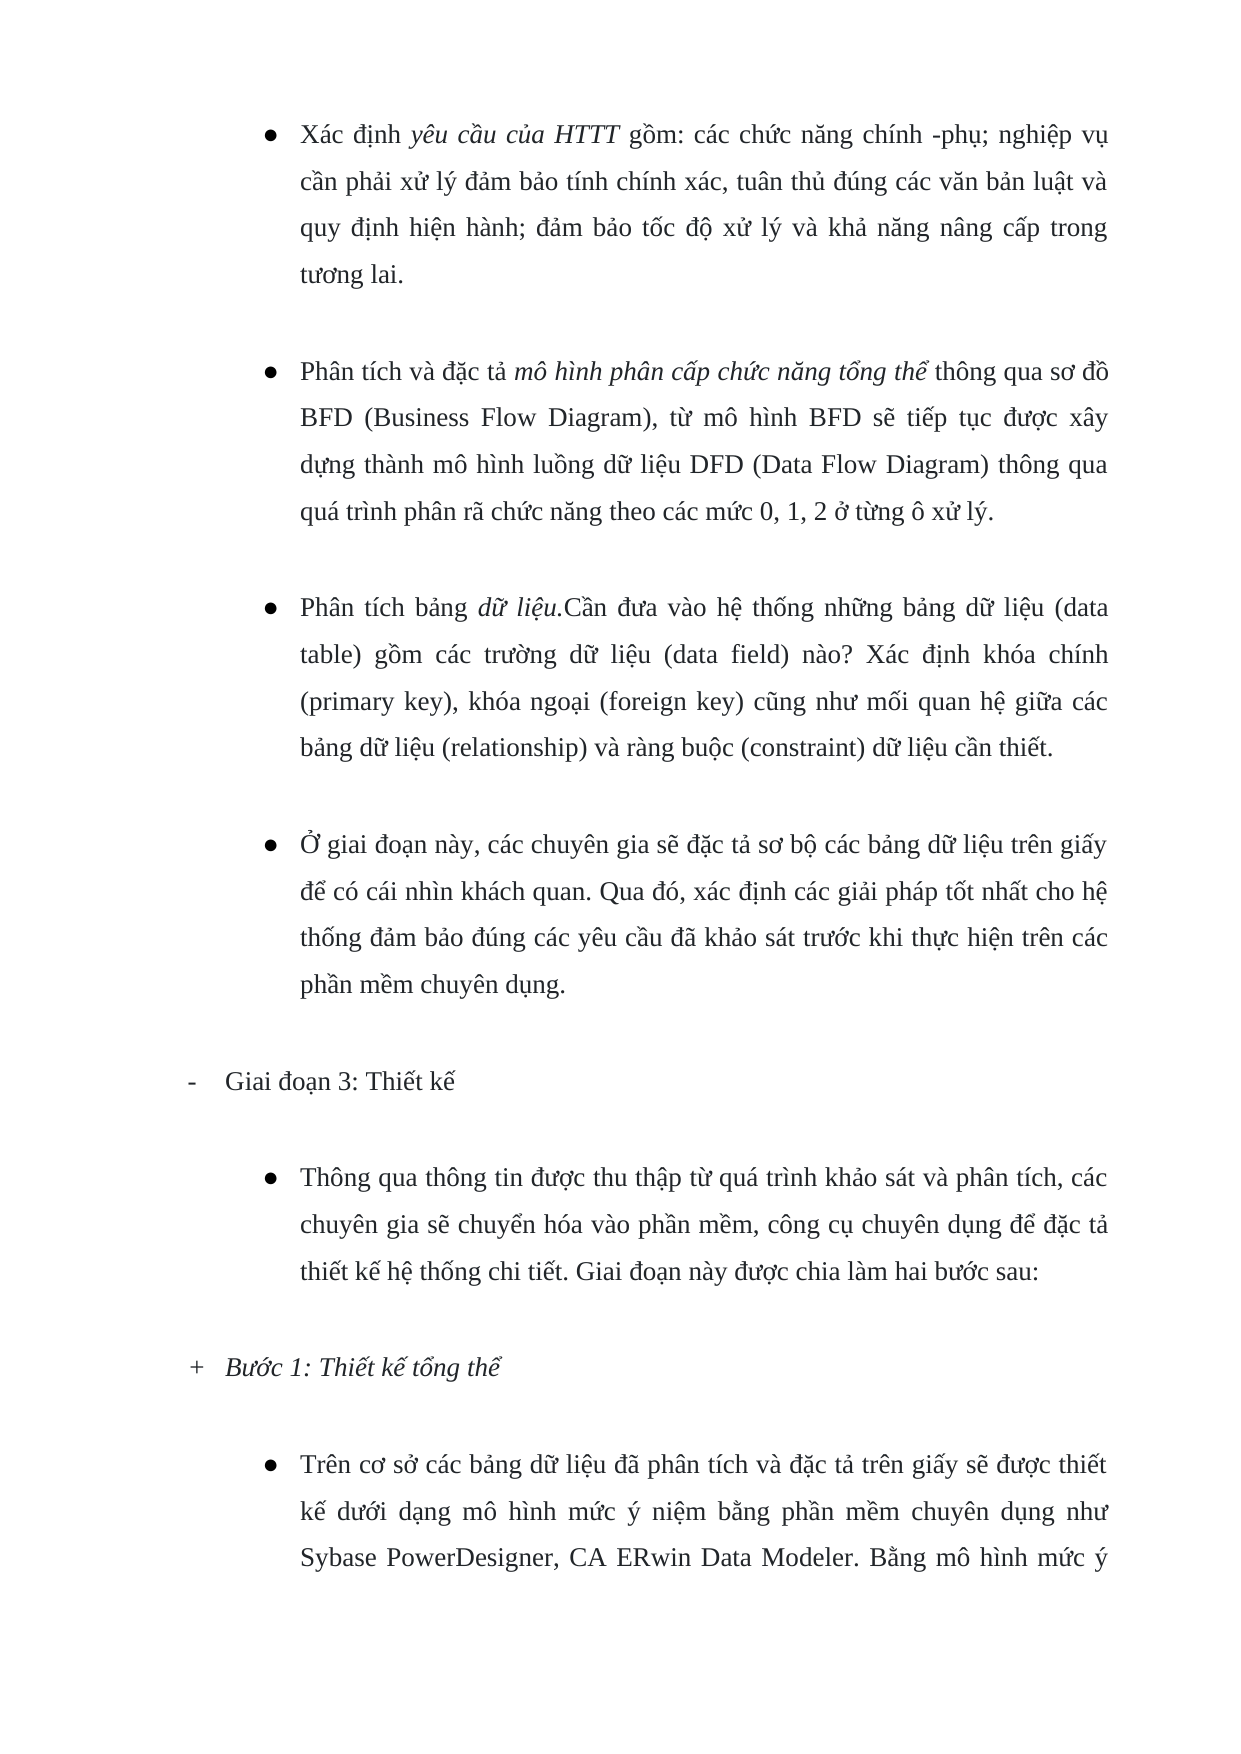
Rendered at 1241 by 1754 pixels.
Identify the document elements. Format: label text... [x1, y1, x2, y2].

list Xác định yêu cầu của HTTT gồm: các chức năng chính -phụ; nghiệp vụ cần phải xử lý đảm bảo tính chính xác, tuân thủ đúng các văn bản luật và quy định hiện hành; đảm bảo tốc độ xử lý và khả năng nâng cấp trong tương lai. [262, 118, 1109, 289]
list Phân tích và đặc tả mô hình phân cấp chức năng tổng thể thông qua sơ đồ BFD (Business Flow Diagram), từ mô hình BFD sẽ tiếp tục được xây dựng thành mô hình luồng dữ liệu DFD (Data Flow Diagram) thông qua quá trình phân rã chức năng theo các mức 0, 1, 2 ở từng ô xử lý. [262, 355, 1109, 526]
subtitle Giai đoạn 3: Thiết kế [187, 1065, 1109, 1096]
list Phân tích bảng dữ liệu.Cần đưa vào hệ thống những bảng dữ liệu (data table) gồm các trường dữ liệu (data field) nào? Xác định khóa chính (primary key), khóa ngoại (foreign key) cũng như mối quan hệ giữa các bảng dữ liệu (relationship) và ràng buộc (constraint) dữ liệu cần thiết. [262, 591, 1109, 762]
list Ở giai đoạn này, các chuyên gia sẽ đặc tả sơ bộ các bảng dữ liệu trên giấy để có cái nhìn khách quan. Qua đó, xác định các giải pháp tốt nhất cho hệ thống đảm bảo đúng các yêu cầu đã khảo sát trước khi thực hiện trên các phần mềm chuyên dụng. [262, 828, 1109, 999]
list Thông qua thông tin được thu thập từ quá trình khảo sát và phân tích, các chuyên gia sẽ chuyển hóa vào phần mềm, công cụ chuyên dụng để đặc tả thiết kế hệ thống chi tiết. Giai đoạn này được chia làm hai bước sau: [262, 1161, 1109, 1286]
list Bước 1: Thiết kế tổng thể [187, 1351, 1109, 1382]
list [262, 1448, 1109, 1572]
